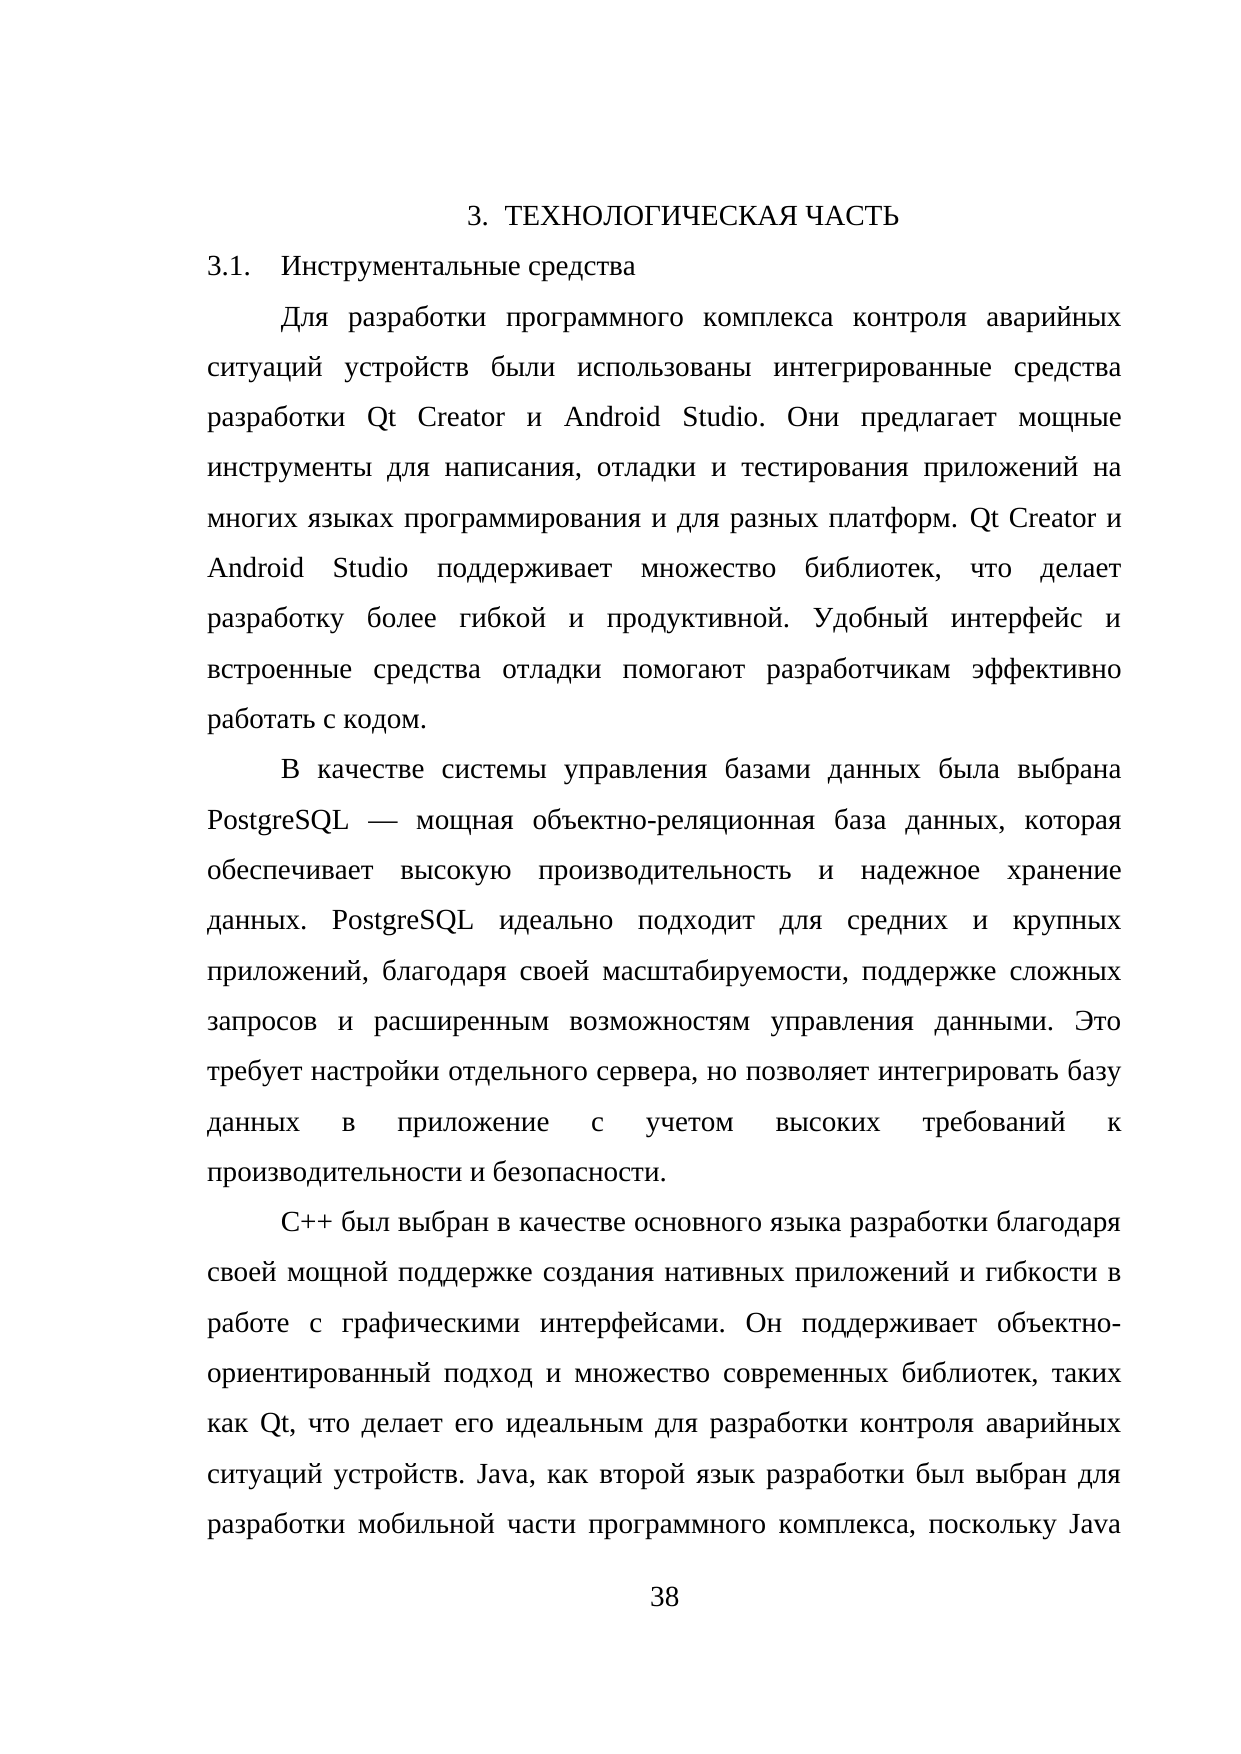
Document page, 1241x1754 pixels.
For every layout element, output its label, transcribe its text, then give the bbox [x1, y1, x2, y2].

subtitle Инструментальные средства [207, 248, 1122, 282]
text Для разработки программного комплекса контроля аварийных ситуаций устройств были использованы интегрированные средства разработки Qt Creator и Android Studio. Они предлагает мощные инструменты для написания, отладки и тестирования приложений на многих языках программирования и для разных платформ. Qt Creator и Android Studio поддерживает множество библиотек, что делает разработку более гибкой и продуктивной. Удобный интерфейс и встроенные средства отладки помогают разработчикам эффективно работать с кодом. [207, 299, 1122, 735]
text В качестве системы управления базами данных была выбрана PostgreSQL — мощная объектно-реляционная база данных, которая обеспечивает высокую производительность и надежное хранение данных. PostgreSQL идеально подходит для средних и крупных приложений, благодаря своей масштабируемости, поддержке сложных запросов и расширенным возможностям управления данными. Это требует настройки отдельного сервера, но позволяет интегрировать базу данных в приложение с учетом высоких требований к производительности и безопасности. [207, 751, 1122, 1187]
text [207, 1204, 1122, 1540]
subtitle ТЕХНОЛОГИЧЕСКАЯ ЧАСТЬ [244, 198, 1122, 232]
